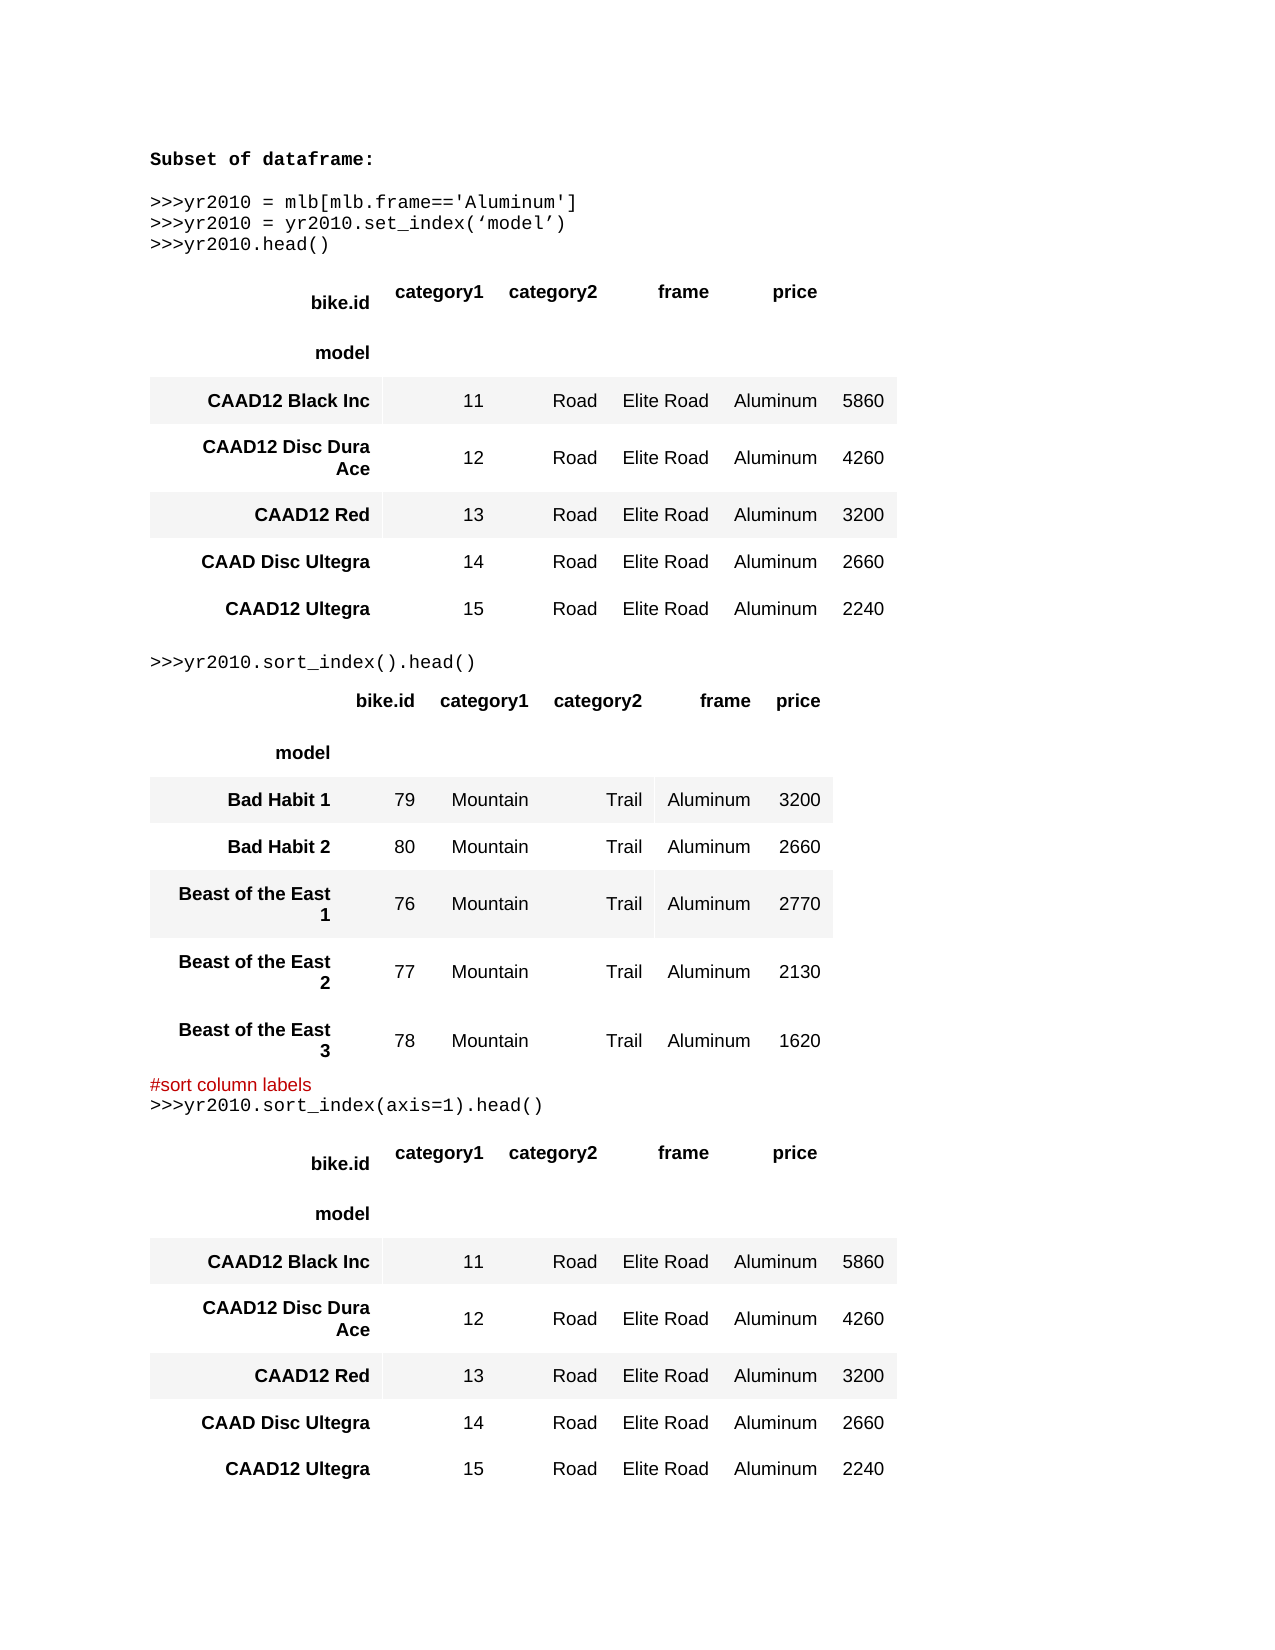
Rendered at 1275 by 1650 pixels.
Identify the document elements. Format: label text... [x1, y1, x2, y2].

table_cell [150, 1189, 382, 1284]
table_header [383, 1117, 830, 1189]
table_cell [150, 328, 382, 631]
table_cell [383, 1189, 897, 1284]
text >>>yr2010 = yr2010.set_index(‘model’) [150, 214, 1125, 235]
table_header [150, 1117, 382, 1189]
text #sort column labels [150, 1074, 1125, 1096]
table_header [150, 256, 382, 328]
text >>>yr2010 = mlb[mlb.frame=='Aluminum'] [150, 192, 1125, 214]
text Subset of dataframe: [150, 150, 1125, 171]
text >>>yr2010.sort_index(axis=1).head() [150, 1096, 1125, 1117]
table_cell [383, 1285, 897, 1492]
text >>>yr2010.head() [150, 235, 1125, 256]
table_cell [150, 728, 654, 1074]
text >>>yr2010.sort_index().head() [150, 653, 1125, 674]
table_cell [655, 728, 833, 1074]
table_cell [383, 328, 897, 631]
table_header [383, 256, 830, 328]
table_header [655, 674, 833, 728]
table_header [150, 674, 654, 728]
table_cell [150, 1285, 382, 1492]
